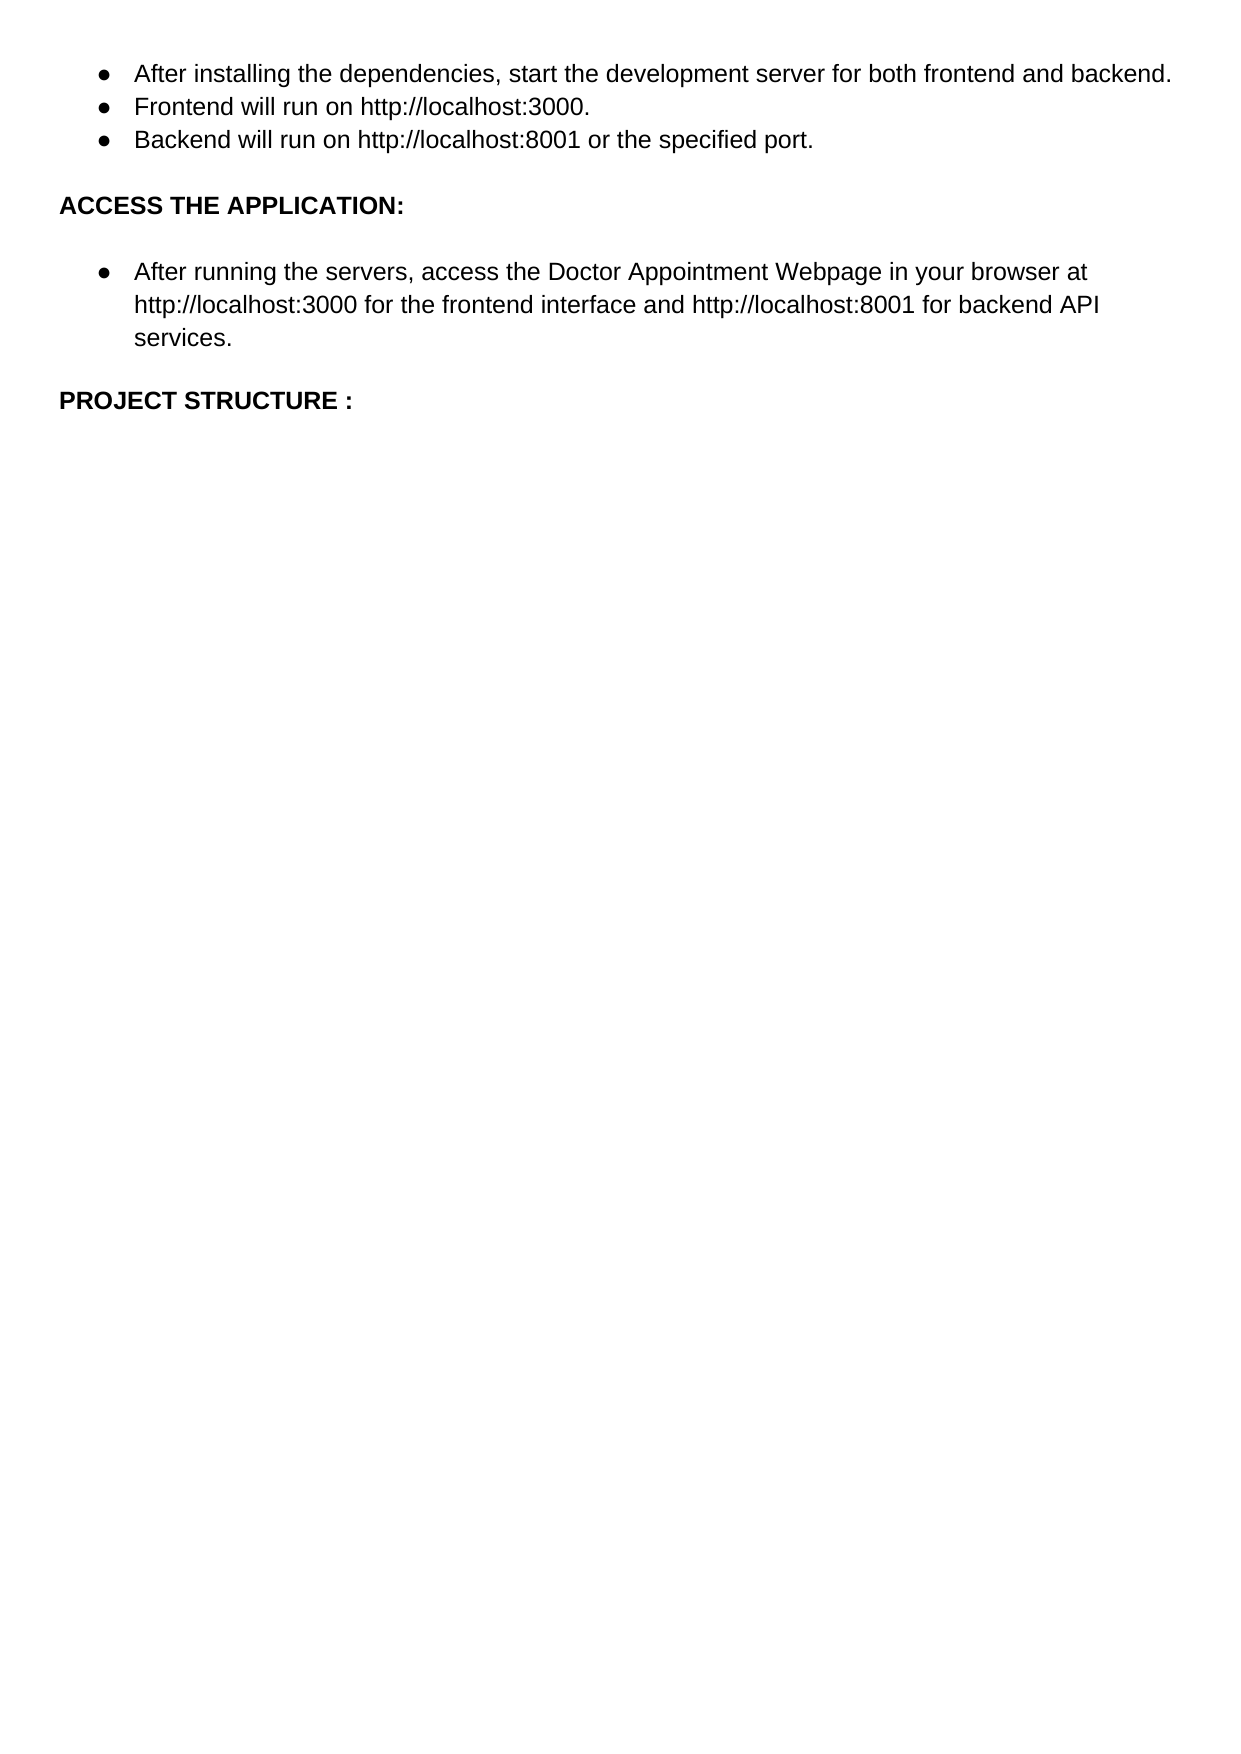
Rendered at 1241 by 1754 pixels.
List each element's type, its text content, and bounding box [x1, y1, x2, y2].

text PROJECT STRUCTURE : [59, 386, 1181, 415]
list Backend will run on http://localhost:8001 or the specified port. [96, 125, 1181, 154]
list Frontend will run on http://localhost:3000. [96, 92, 1181, 121]
list After running the servers, access the Doctor Appointment Webpage in your browser at http://localhost:3000 for the frontend interface and http://localhost:8001 for backend API services. [96, 257, 1181, 352]
list After installing the dependencies, start the development server for both frontend and backend. [96, 59, 1181, 88]
text ACCESS THE APPLICATION: [59, 191, 1181, 220]
